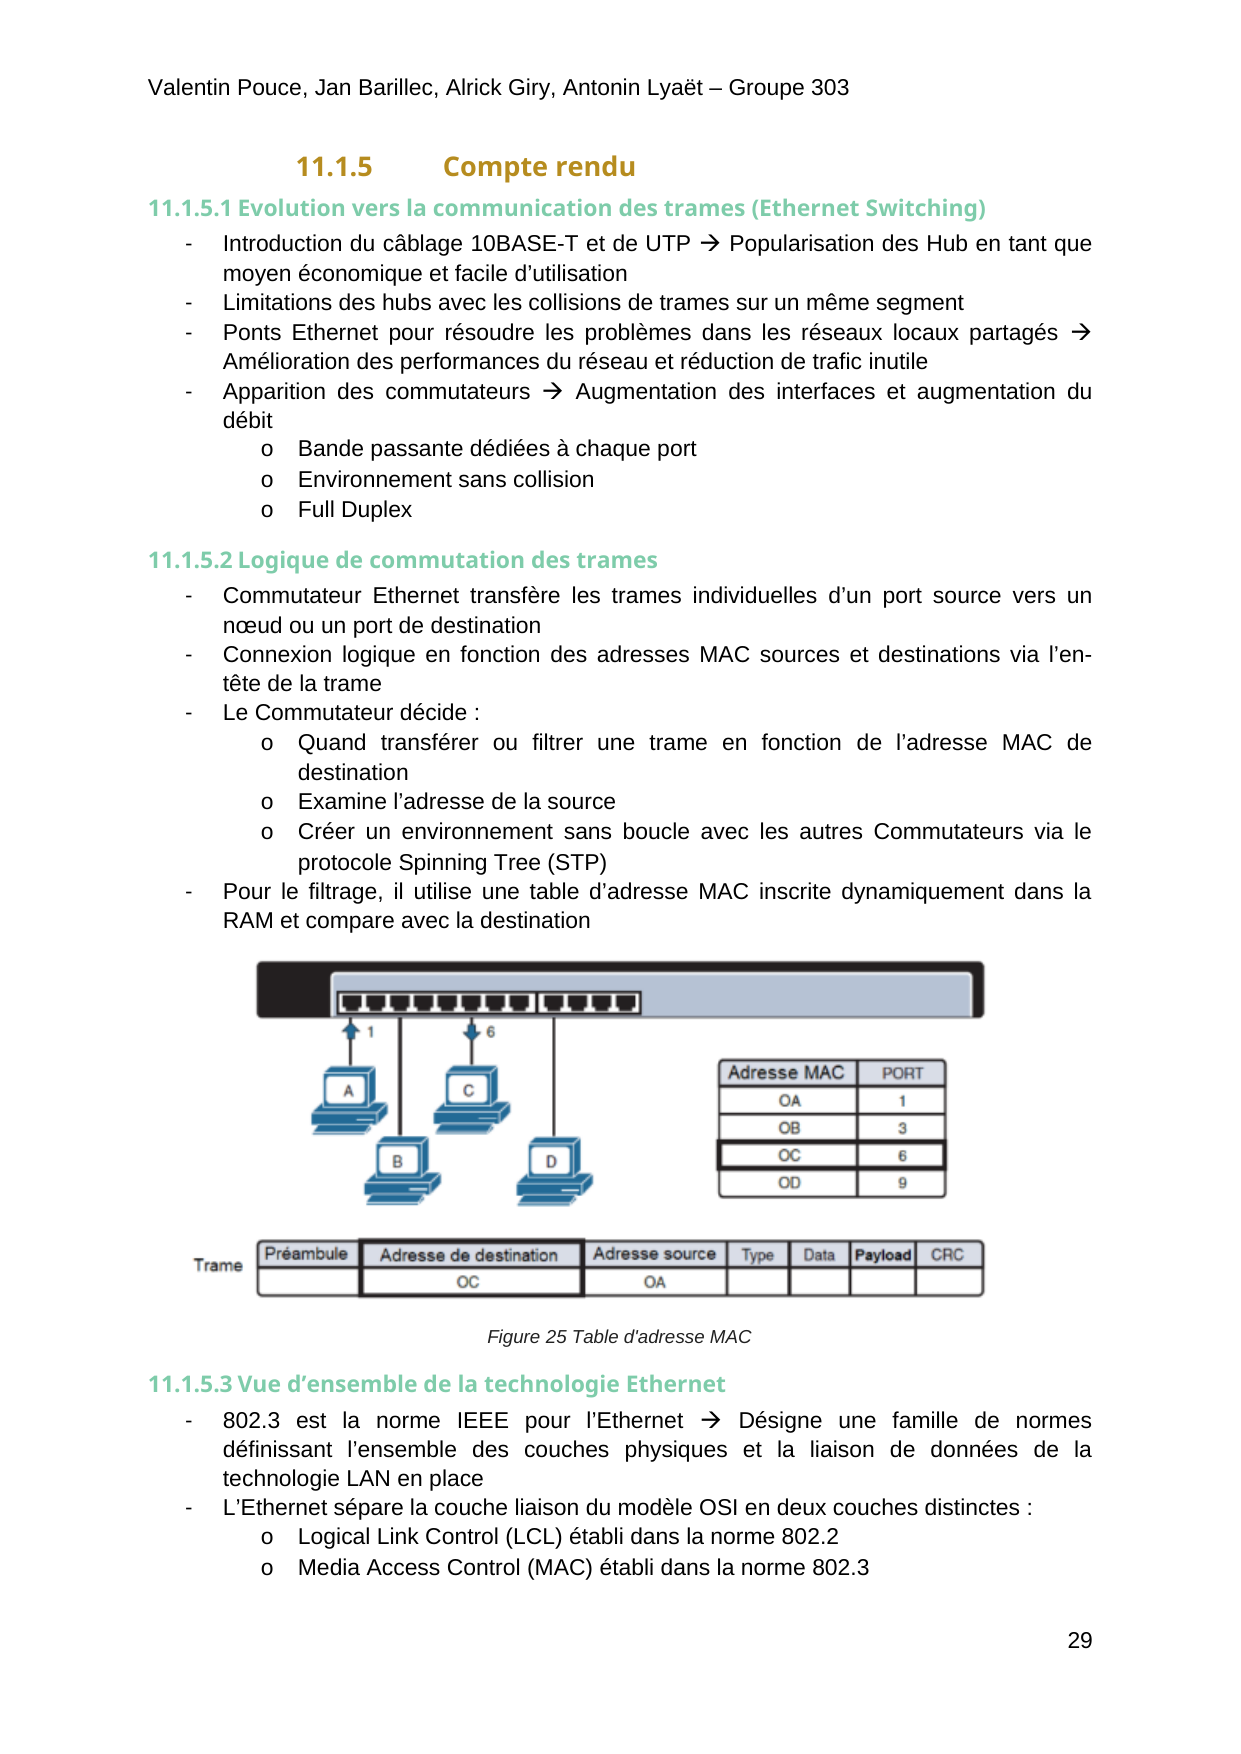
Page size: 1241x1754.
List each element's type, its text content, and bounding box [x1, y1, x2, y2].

list Bande passante dédiées à chaque port [260, 435, 1093, 464]
list Le Commutateur décide : [185, 698, 1093, 727]
list Media Access Control (MAC) établi dans la norme 802.3 [260, 1554, 1093, 1582]
list Logical Link Control (LCL) établi dans la norme 802.2 [260, 1523, 1093, 1552]
list Environnement sans collision [260, 466, 1093, 494]
list Introduction du câblage 10BASE-T et de UTP Popularisation des Hub en tant que moyen économique et facile d’utilisation [185, 229, 1093, 286]
text Figure 25 Table d'adresse MAC [148, 1326, 1093, 1347]
list Ponts Ethernet pour résoudre les problèmes dans les réseaux locaux partagés Amélioration des performances du réseau et réduction de trafic inutile [185, 318, 1093, 375]
list Pour le filtrage, il utilise une table d’adresse MAC inscrite dynamiquement dans la RAM et compare avec la destination [185, 877, 1093, 933]
list Full Duplex [260, 496, 1093, 525]
list Créer un environnement sans boucle avec les autres Commutateurs via le protocole Spinning Tree (STP) [260, 818, 1093, 875]
subtitle Logique de commutation des trames [148, 543, 1093, 575]
picture [185, 952, 993, 1307]
subtitle Evolution vers la communication des trames (Ethernet Switching) [148, 192, 1093, 223]
list Connexion logique en fonction des adresses MAC sources et destinations via l’en-tête de la trame [185, 640, 1093, 696]
subtitle Compte rendu [295, 148, 1093, 184]
list Examine l’adresse de la source [260, 788, 1093, 816]
list Limitations des hubs avec les collisions de trames sur un même segment [185, 288, 1093, 316]
subtitle Vue d’ensemble de la technologie Ethernet [148, 1368, 1093, 1399]
list Commutateur Ethernet transfère les trames individuelles d’un port source vers un nœud ou un port de destination [185, 581, 1093, 638]
list Apparition des commutateurs Augmentation des interfaces et augmentation du débit [185, 377, 1093, 433]
list 802.3 est la norme IEEE pour l’Ethernet Désigne une famille de normes définissant l’ensemble des couches physiques et la liaison de données de la technologie LAN en place [185, 1406, 1093, 1491]
list L’Ethernet sépare la couche liaison du modèle OSI en deux couches distinctes : [185, 1493, 1093, 1521]
list Quand transférer ou filtrer une trame en fonction de l’adresse MAC de destination [260, 729, 1093, 786]
